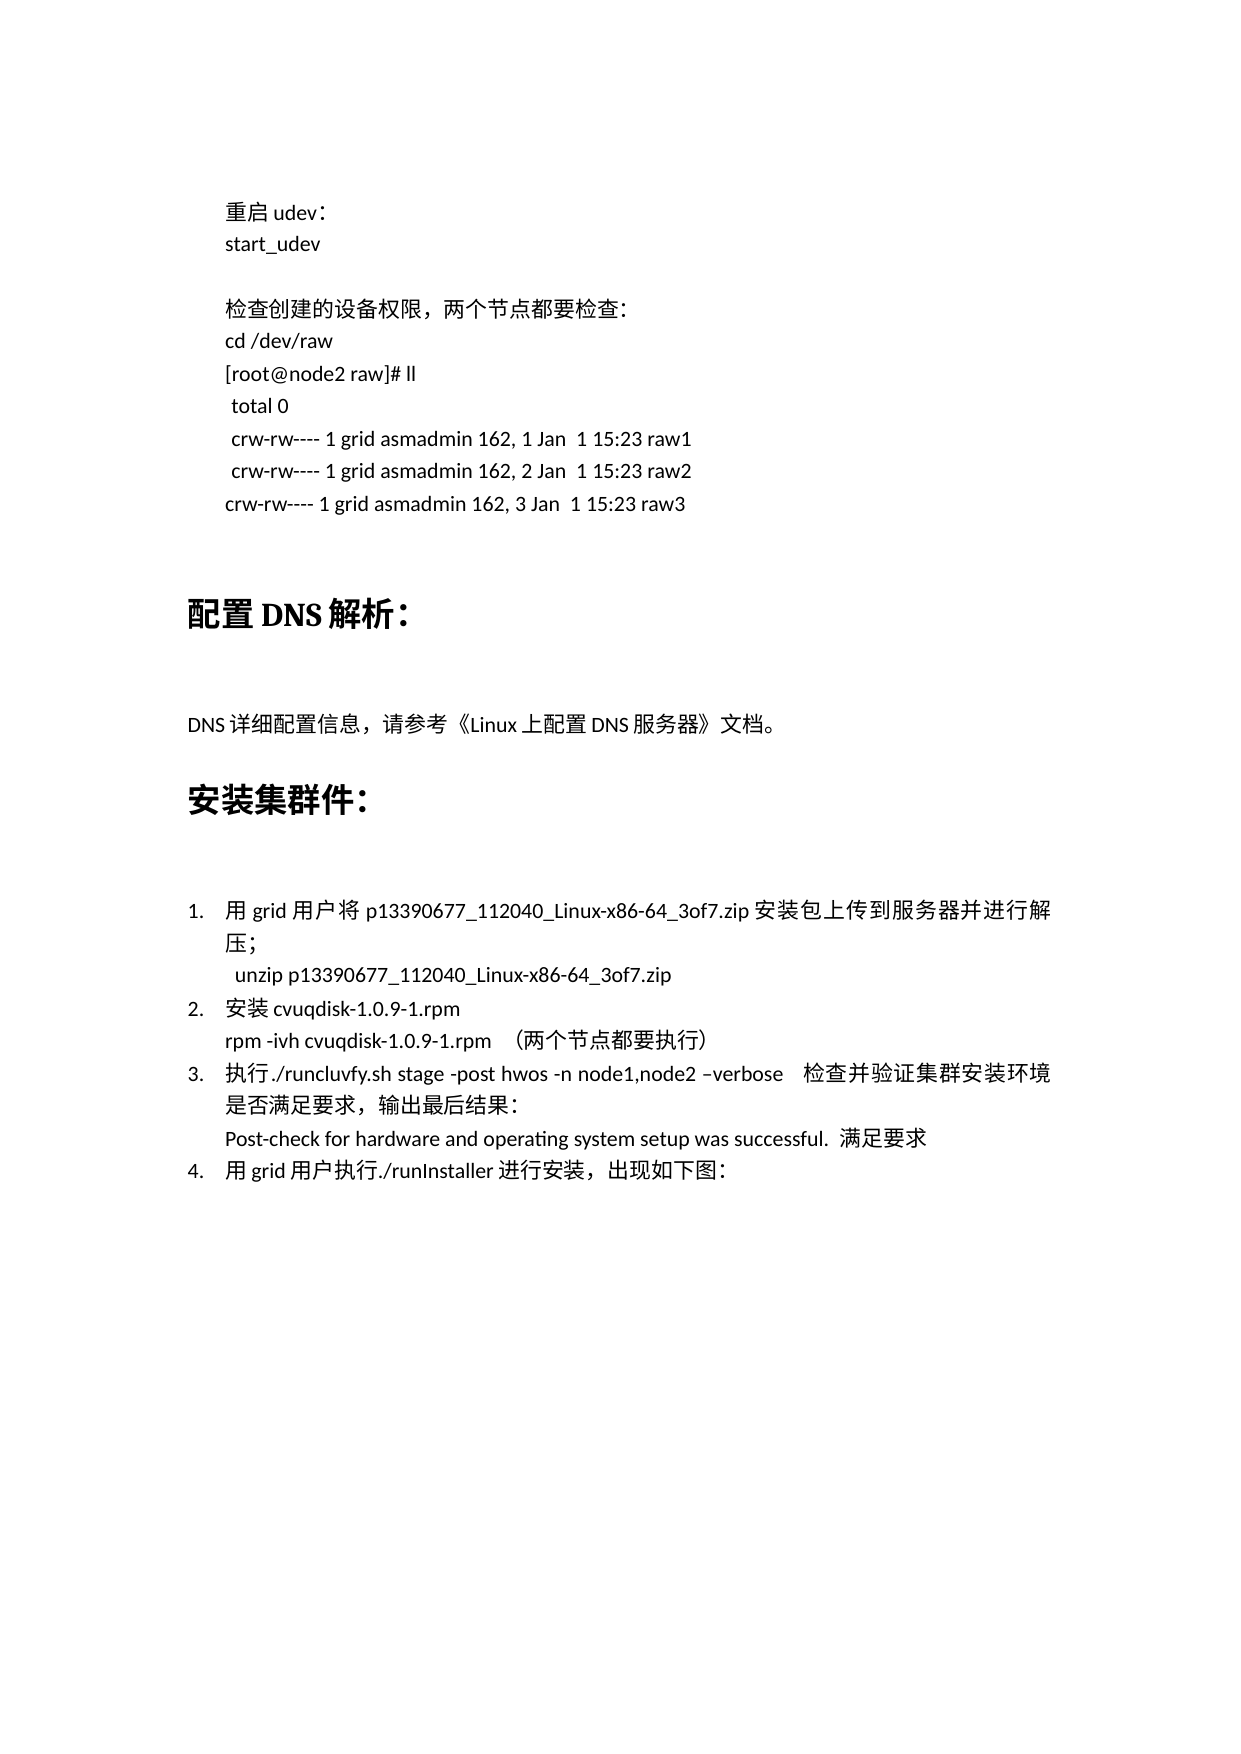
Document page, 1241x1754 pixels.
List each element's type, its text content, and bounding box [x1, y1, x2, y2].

subtitle 配置DNS解析： [187, 579, 1053, 644]
list 执行./runcluvfy.sh stage -post hwos -n node1,node2 –verbose 检查并验证集群安装环境是否满足要求，输出最后结果： Post-check for hardware and operating system setup was successful. 满足要求 [187, 1056, 1053, 1153]
list crw-rw---- 1 grid asmadmin 162, 3 Jan 1 15:23 raw3 [225, 487, 1053, 519]
text crw-rw---- 1 grid asmadmin 162, 2 Jan 1 15:23 raw2 [187, 454, 1053, 487]
list 用grid用户执行./runInstaller进行安装，出现如下图： [187, 1153, 1053, 1186]
list cd /dev/raw [root@node2 raw]# ll [225, 324, 1053, 389]
subtitle 安装集群件： [187, 766, 1053, 831]
text crw-rw---- 1 grid asmadmin 162, 1 Jan 1 15:23 raw1 [187, 422, 1053, 454]
list 安装cvuqdisk-1.0.9-1.rpm rpm -ivh cvuqdisk-1.0.9-1.rpm （两个节点都要执行） [187, 991, 1053, 1056]
list 用grid用户将p13390677_112040_Linux-x86-64_3of7.zip安装包上传到服务器并进行解压； unzip p13390677_112040_Linux-x86-64_3of7.zip [187, 893, 1053, 991]
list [225, 162, 1053, 324]
text DNS详细配置信息，请参考《Linux上配置DNS服务器》文档。 [187, 706, 1053, 739]
text total 0 [187, 389, 1053, 422]
